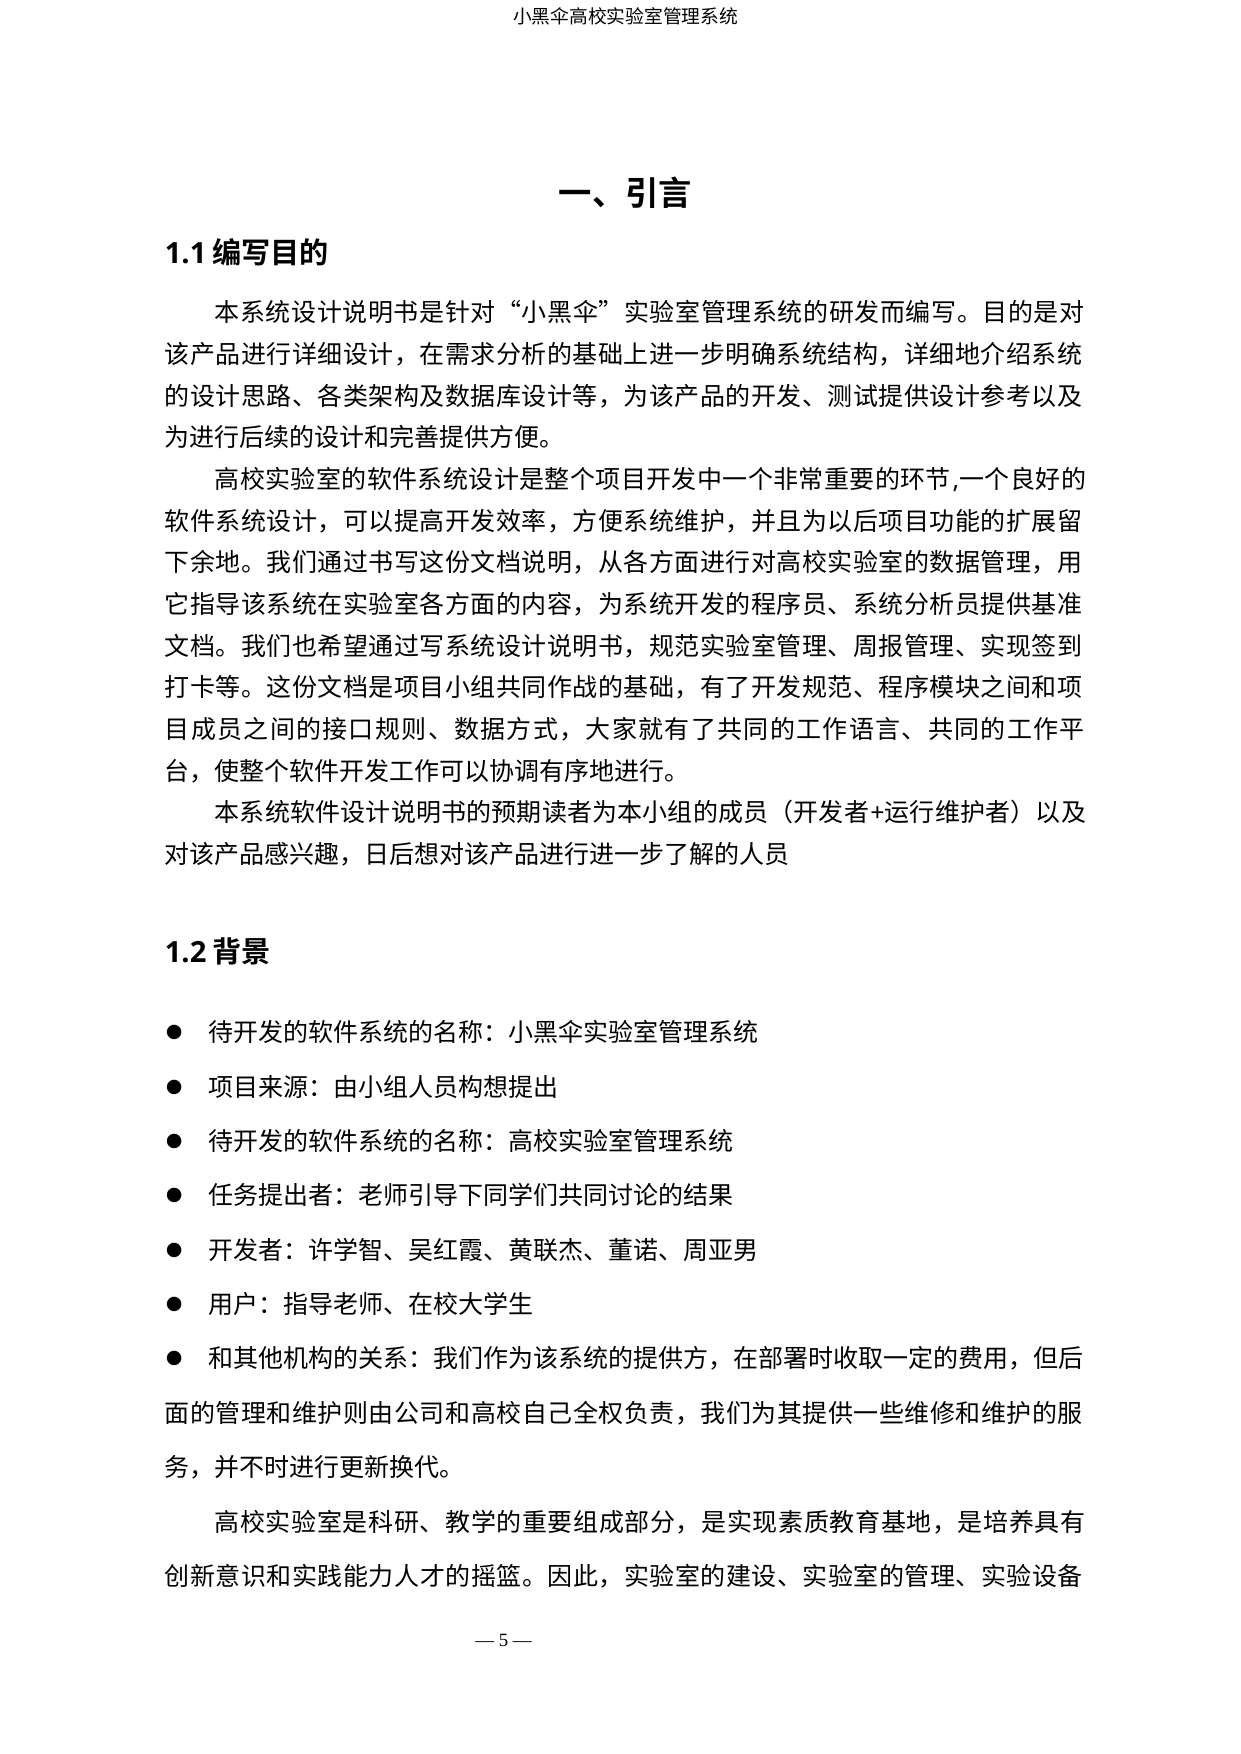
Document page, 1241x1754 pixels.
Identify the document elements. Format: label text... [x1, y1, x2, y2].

text 本系统设计说明书是针对“小黑伞”实验室管理系统的研发而编写。目的是对该产品进行详细设计，在需求分析的基础上进一步明确系统结构，详细地介绍系统的设计思路、各类架构及数据库设计等，为该产品的开发、测试提供设计参考以及为进行后续的设计和完善提供方便。 [164, 288, 1086, 455]
subtitle 1.2背景 [164, 929, 1086, 971]
list 用户：指导老师、在校大学生 [164, 1284, 1086, 1321]
list 任务提出者：老师引导下同学们共同讨论的结果 [164, 1176, 1086, 1212]
text 高校实验室的软件系统设计是整个项目开发中一个非常重要的环节,一个良好的软件系统设计，可以提高开发效率，方便系统维护，并且为以后项目功能的扩展留下余地。我们通过书写这份文档说明，从各方面进行对高校实验室的数据管理，用它指导该系统在实验室各方面的内容，为系统开发的程序员、系统分析员提供基准文档。我们也希望通过写系统设计说明书，规范实验室管理、周报管理、实现签到打卡等。这份文档是项目小组共同作战的基础，有了开发规范、程序模块之间和项目成员之间的接口规则、数据方式，大家就有了共同的工作语言、共同的工作平台，使整个软件开发工作可以协调有序地进行。 [164, 455, 1086, 788]
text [164, 1502, 1086, 1593]
list 开发者：许学智、吴红霞、黄联杰、董诺、周亚男 [164, 1230, 1086, 1266]
list 待开发的软件系统的名称：高校实验室管理系统 [164, 1121, 1086, 1158]
list 和其他机构的关系：我们作为该系统的提供方，在部署时收取一定的费用，但后面的管理和维护则由公司和高校自己全权负责，我们为其提供一些维修和维护的服务，并不时进行更新换代。 [164, 1339, 1086, 1484]
list 待开发的软件系统的名称：小黑伞实验室管理系统 [164, 1013, 1086, 1049]
subtitle 1.1编写目的 [164, 230, 1086, 272]
list 项目来源：由小组人员构想提出 [164, 1067, 1086, 1103]
subtitle 一、引言 [164, 172, 1086, 214]
text 本系统软件设计说明书的预期读者为本小组的成员（开发者+运行维护者）以及对该产品感兴趣，日后想对该产品进行进一步了解的人员 [164, 788, 1086, 872]
